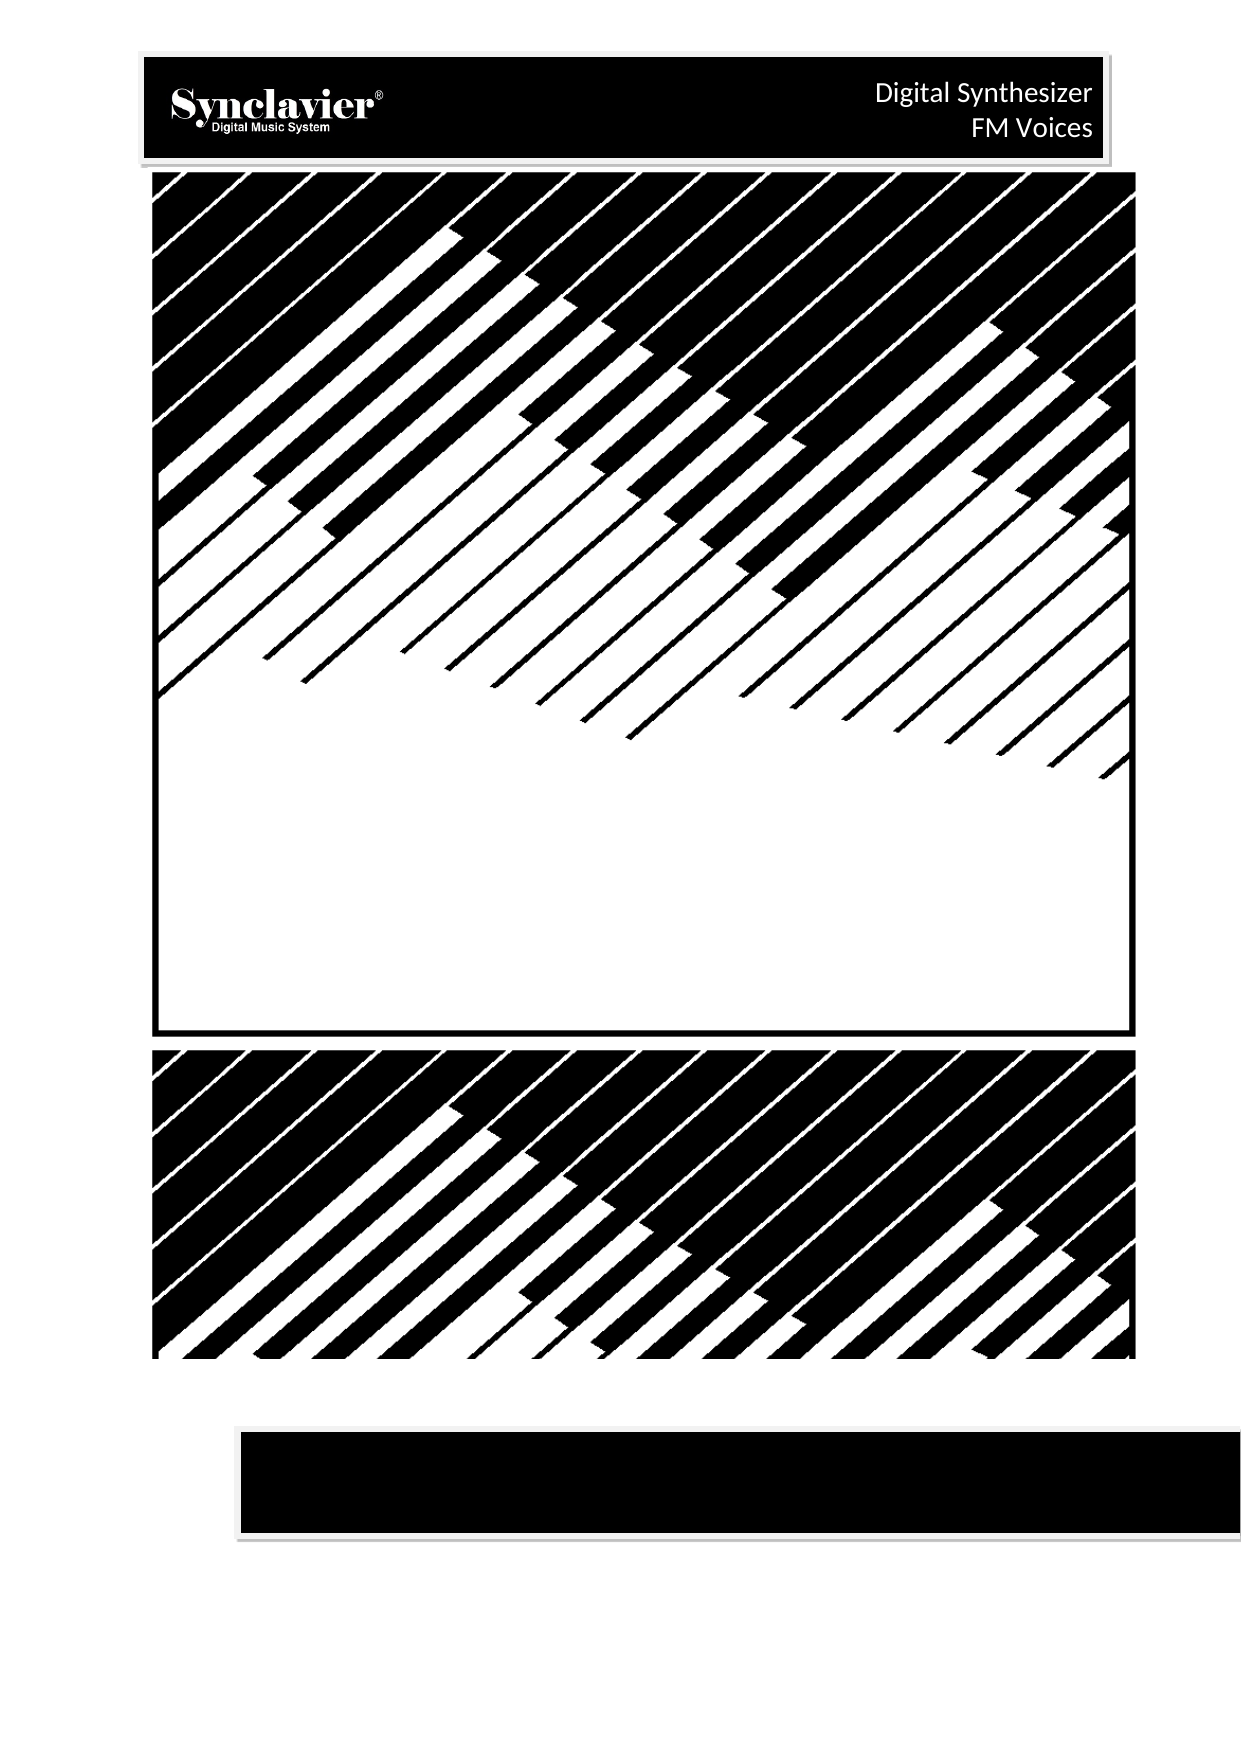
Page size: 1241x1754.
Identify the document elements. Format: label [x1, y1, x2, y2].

picture [158, 70, 392, 142]
picture [147, 1045, 1143, 1359]
picture [147, 167, 1143, 1042]
